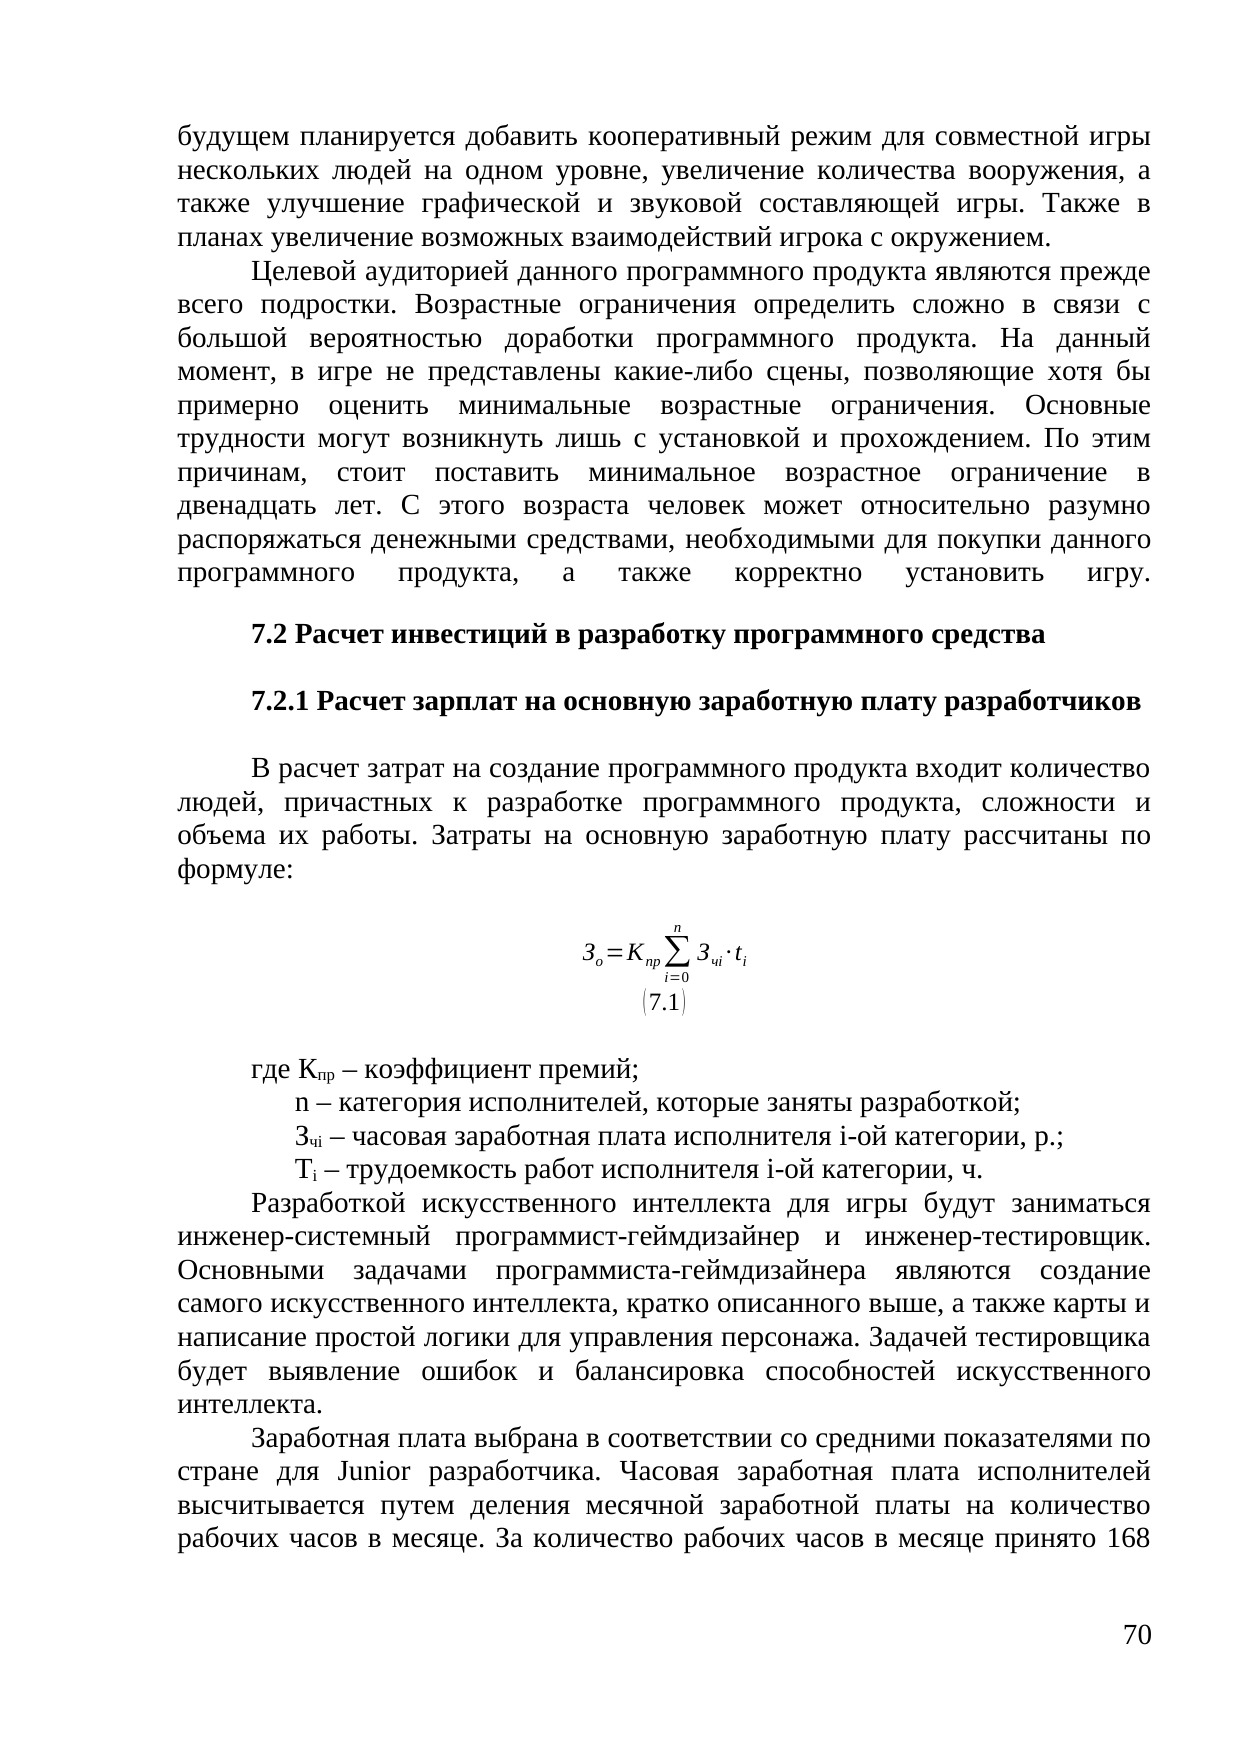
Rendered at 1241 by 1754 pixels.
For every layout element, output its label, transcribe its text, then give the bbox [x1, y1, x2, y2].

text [177, 1420, 1152, 1554]
text 7.2 Расчет инвестиций в разработку программного средства [177, 616, 1152, 650]
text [177, 118, 1152, 253]
text Разработкой искусственного интеллекта для игры будут заниматься инженер-системный программист-геймдизайнер и инженер-тестировщик. Основными задачами программиста-геймдизайнера являются создание самого искусственного интеллекта, кратко описанного выше, а также карты и написание простой логики для управления персонажа. Задачей тестировщика будет выявление ошибок и балансировка способностей искусственного интеллекта. [177, 1185, 1152, 1420]
text В расчет затрат на создание программного продукта входит количество людей, причастных к разработке программного продукта, сложности и объема их работы. Затраты на основную заработную плату рассчитаны по формуле: [177, 750, 1152, 884]
text Ti – трудоемкость работ исполнителя i-ой категории, ч. [177, 1151, 1152, 1185]
text Целевой аудиторией данного программного продукта являются прежде всего подростки. Возрастные ограничения определить сложно в связи с большой вероятностью доработки программного продукта. На данный момент, в игре не представлены какие-либо сцены, позволяющие хотя бы примерно оценить минимальные возрастные ограничения. Основные трудности могут возникнуть лишь с установкой и прохождением. По этим причинам, стоит поставить минимальное возрастное ограничение в двенадцать лет. С этого возраста человек может относительно разумно распоряжаться денежными средствами, необходимыми для покупки данного программного продукта, а также корректно установить игру. [177, 253, 1152, 616]
text где Кпр – коэффициент премий; [177, 1051, 1152, 1084]
text Зчi – часовая заработная плата исполнителя i-ой категории, р.; [177, 1118, 1152, 1151]
text n – категория исполнителей, которые заняты разработкой; [177, 1084, 1152, 1118]
text 7.2.1 Расчет зарплат на основную заработную плату разработчиков [177, 683, 1152, 717]
